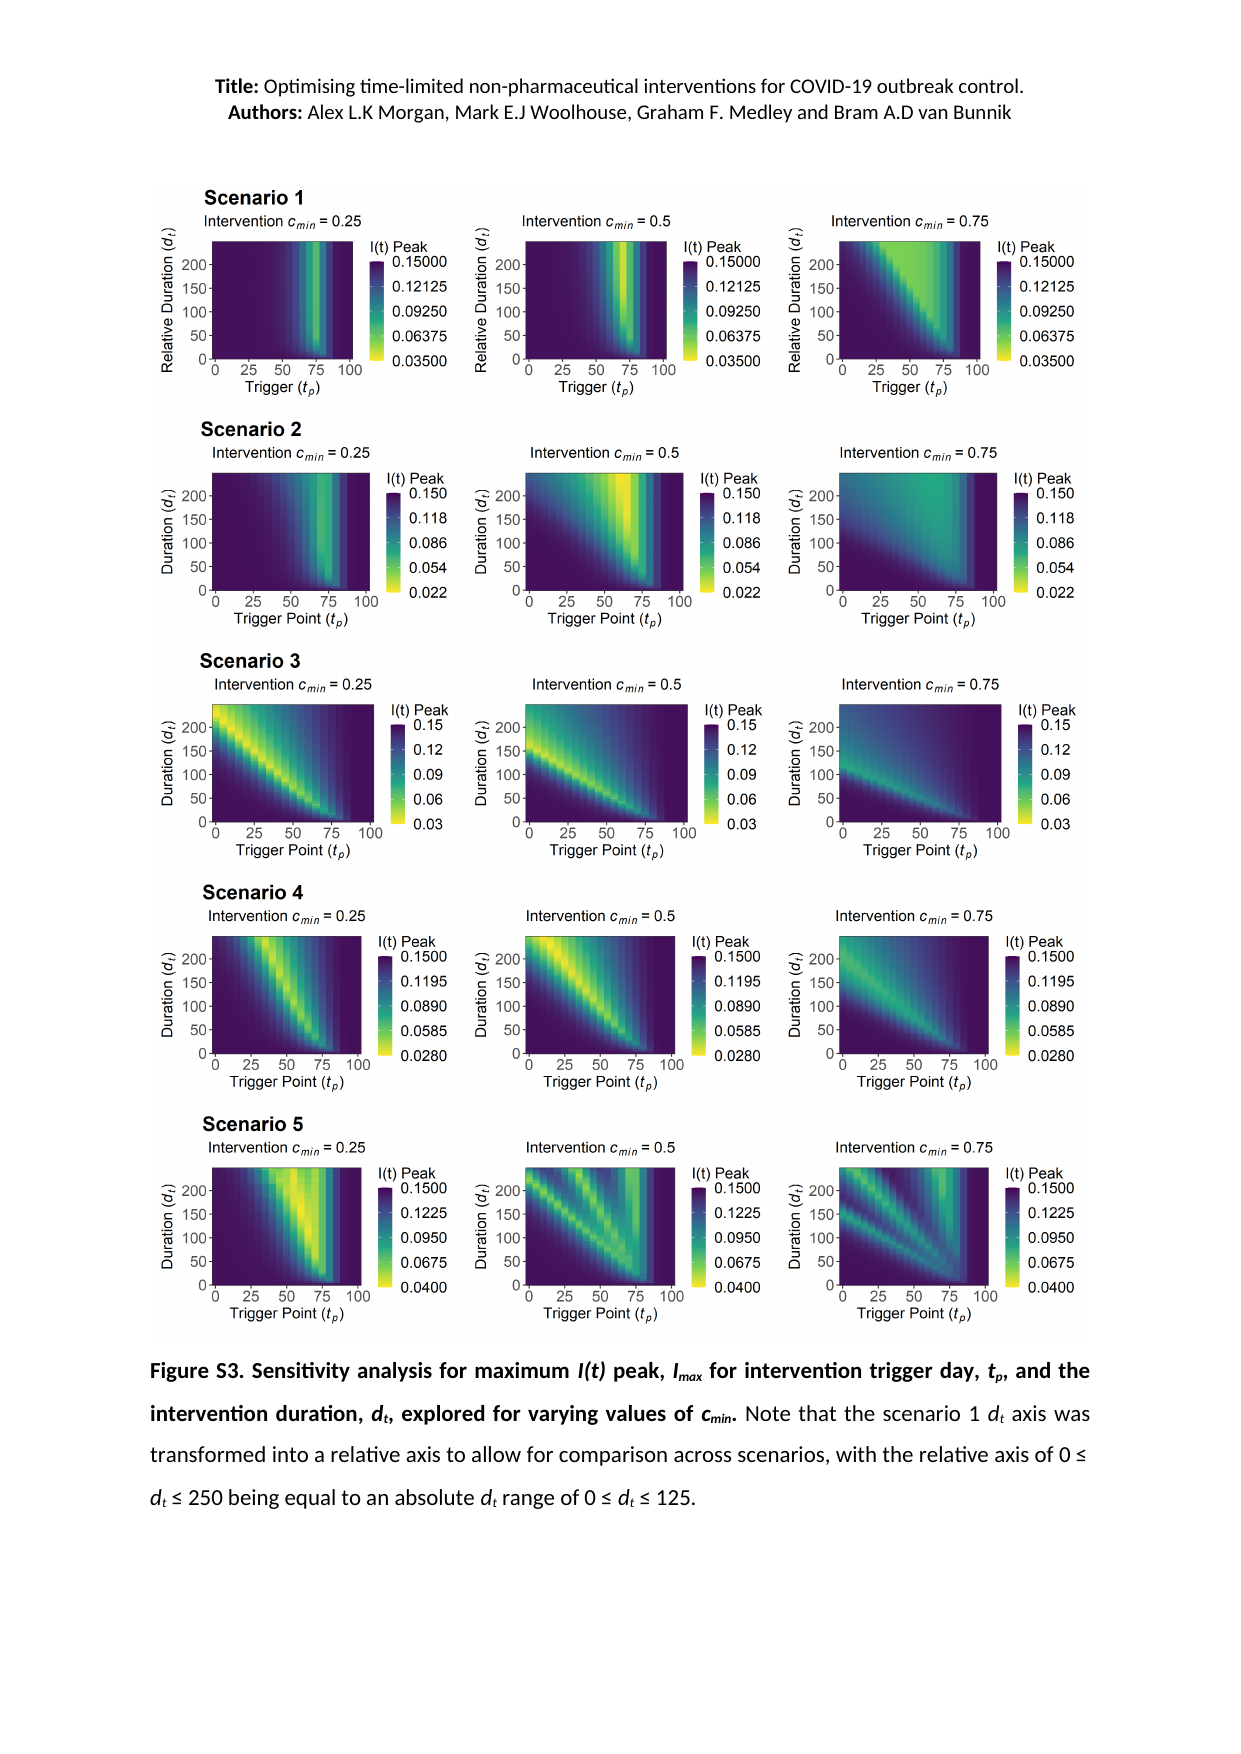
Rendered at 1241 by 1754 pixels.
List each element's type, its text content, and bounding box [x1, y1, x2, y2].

text Figure S3. Sensitivity analysis for maximum I(t) peak, Imax for intervention trigger day, tp, and the intervention duration, dt, explored for varying values of cmin. Note that the scenario 1 dt axis was transformed into a relative axis to allow for comparison across scenarios, with the relative axis of 0 ≤ dt ≤ 250 being equal to an absolute dt range of 0 ≤ dt ≤ 125. [150, 1357, 1090, 1511]
picture [150, 180, 1091, 1338]
